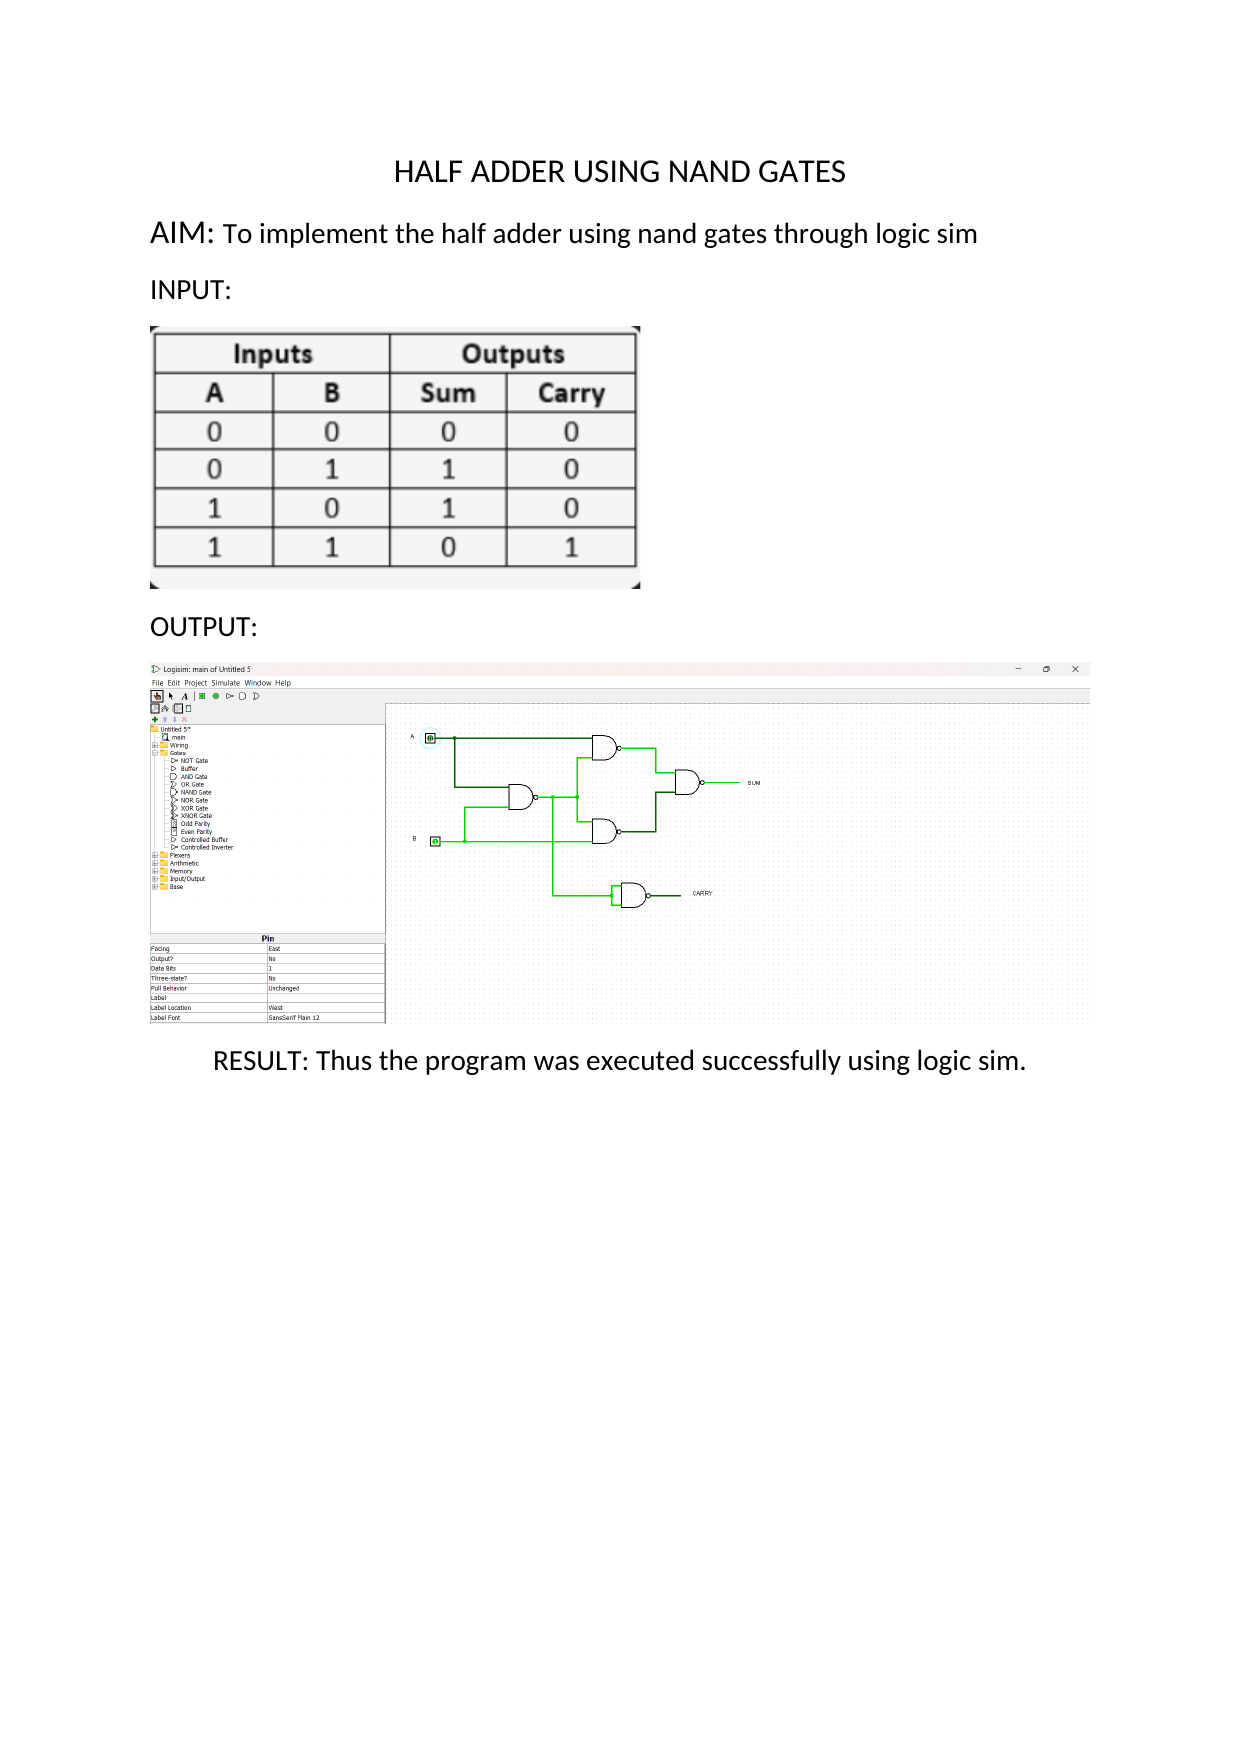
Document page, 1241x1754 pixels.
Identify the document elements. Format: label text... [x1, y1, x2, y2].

text RESULT: Thus the program was executed successfully using logic sim. [150, 1042, 1090, 1078]
text HALF ADDER USING NAND GATES [150, 150, 1090, 191]
text AIM: To implement the half adder using nand gates through logic sim [150, 211, 1090, 251]
text OUTPUT: [150, 608, 1090, 643]
picture [150, 662, 1091, 1024]
text INPUT: [150, 271, 1090, 307]
picture [150, 326, 641, 589]
